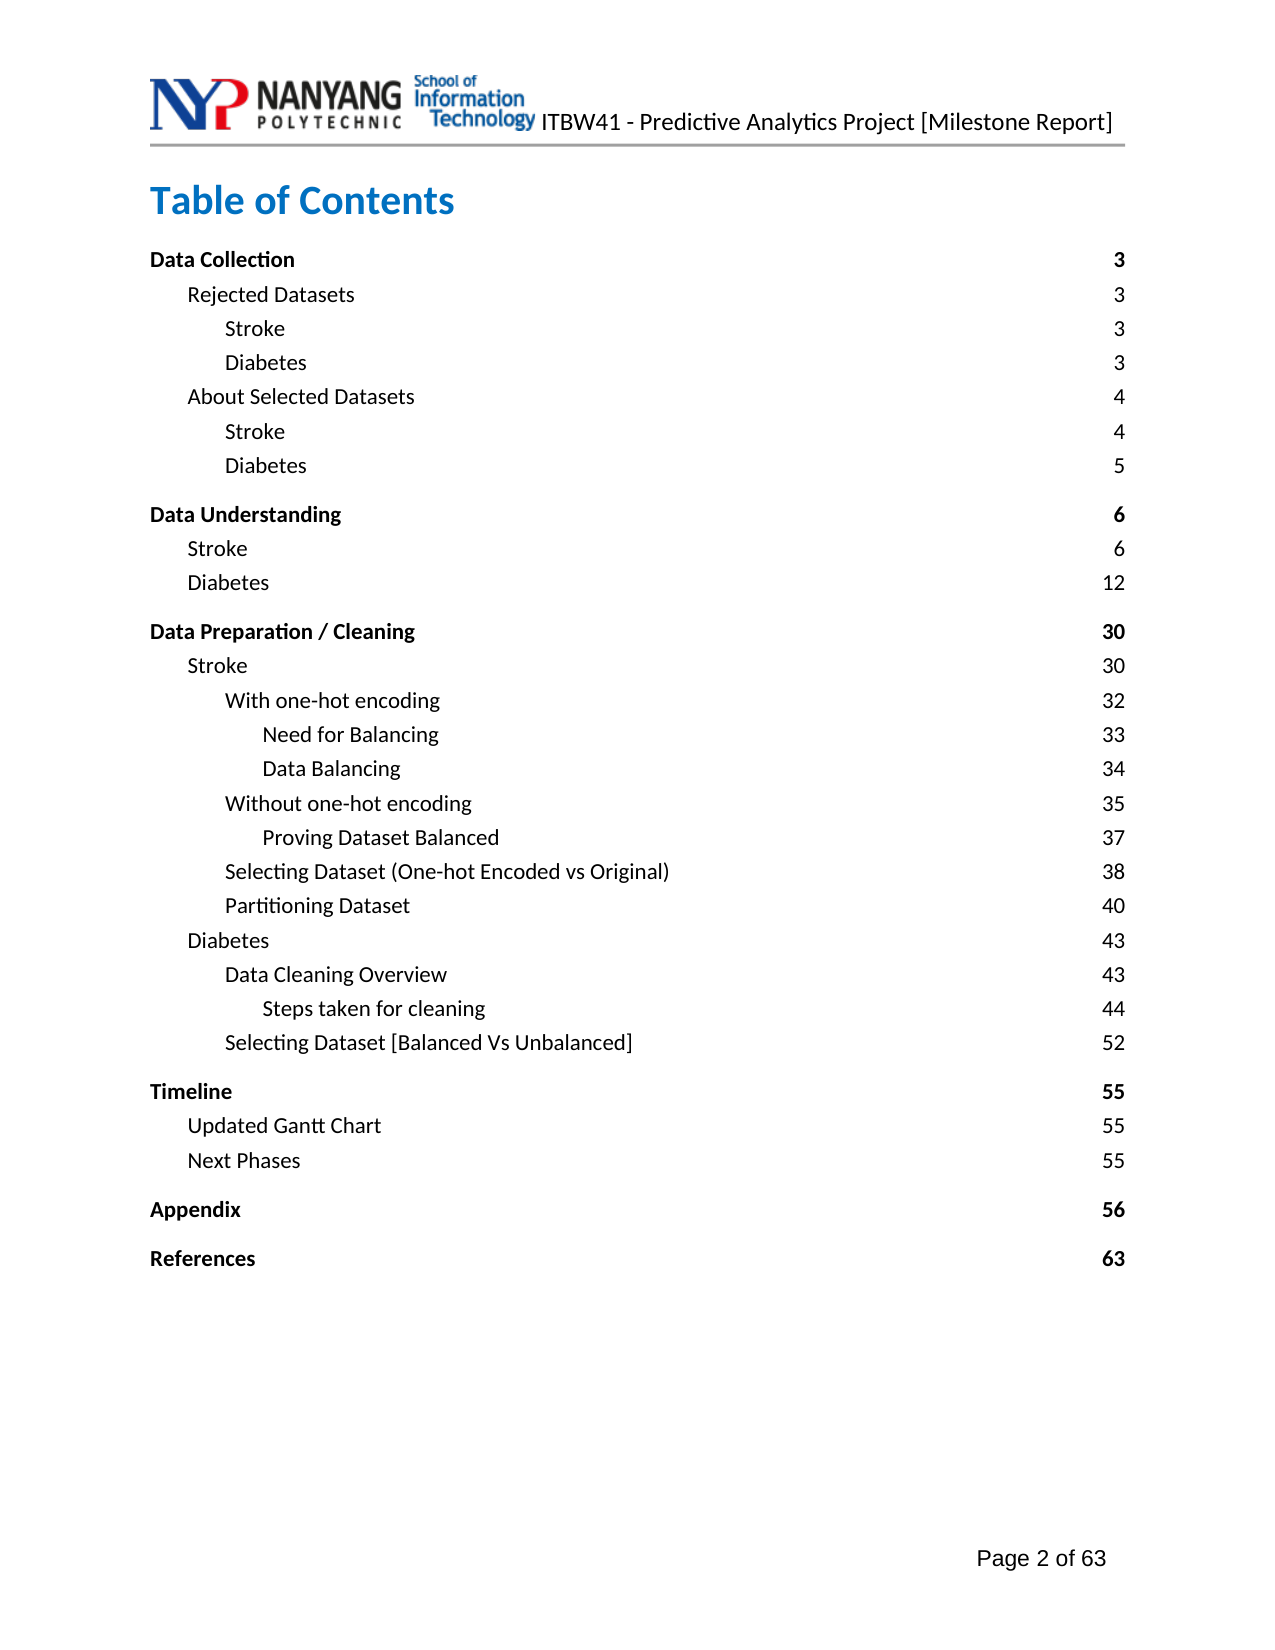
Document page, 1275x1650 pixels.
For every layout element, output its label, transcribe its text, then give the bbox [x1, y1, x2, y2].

picture [150, 75, 536, 131]
text Table of Contents [150, 174, 1125, 224]
